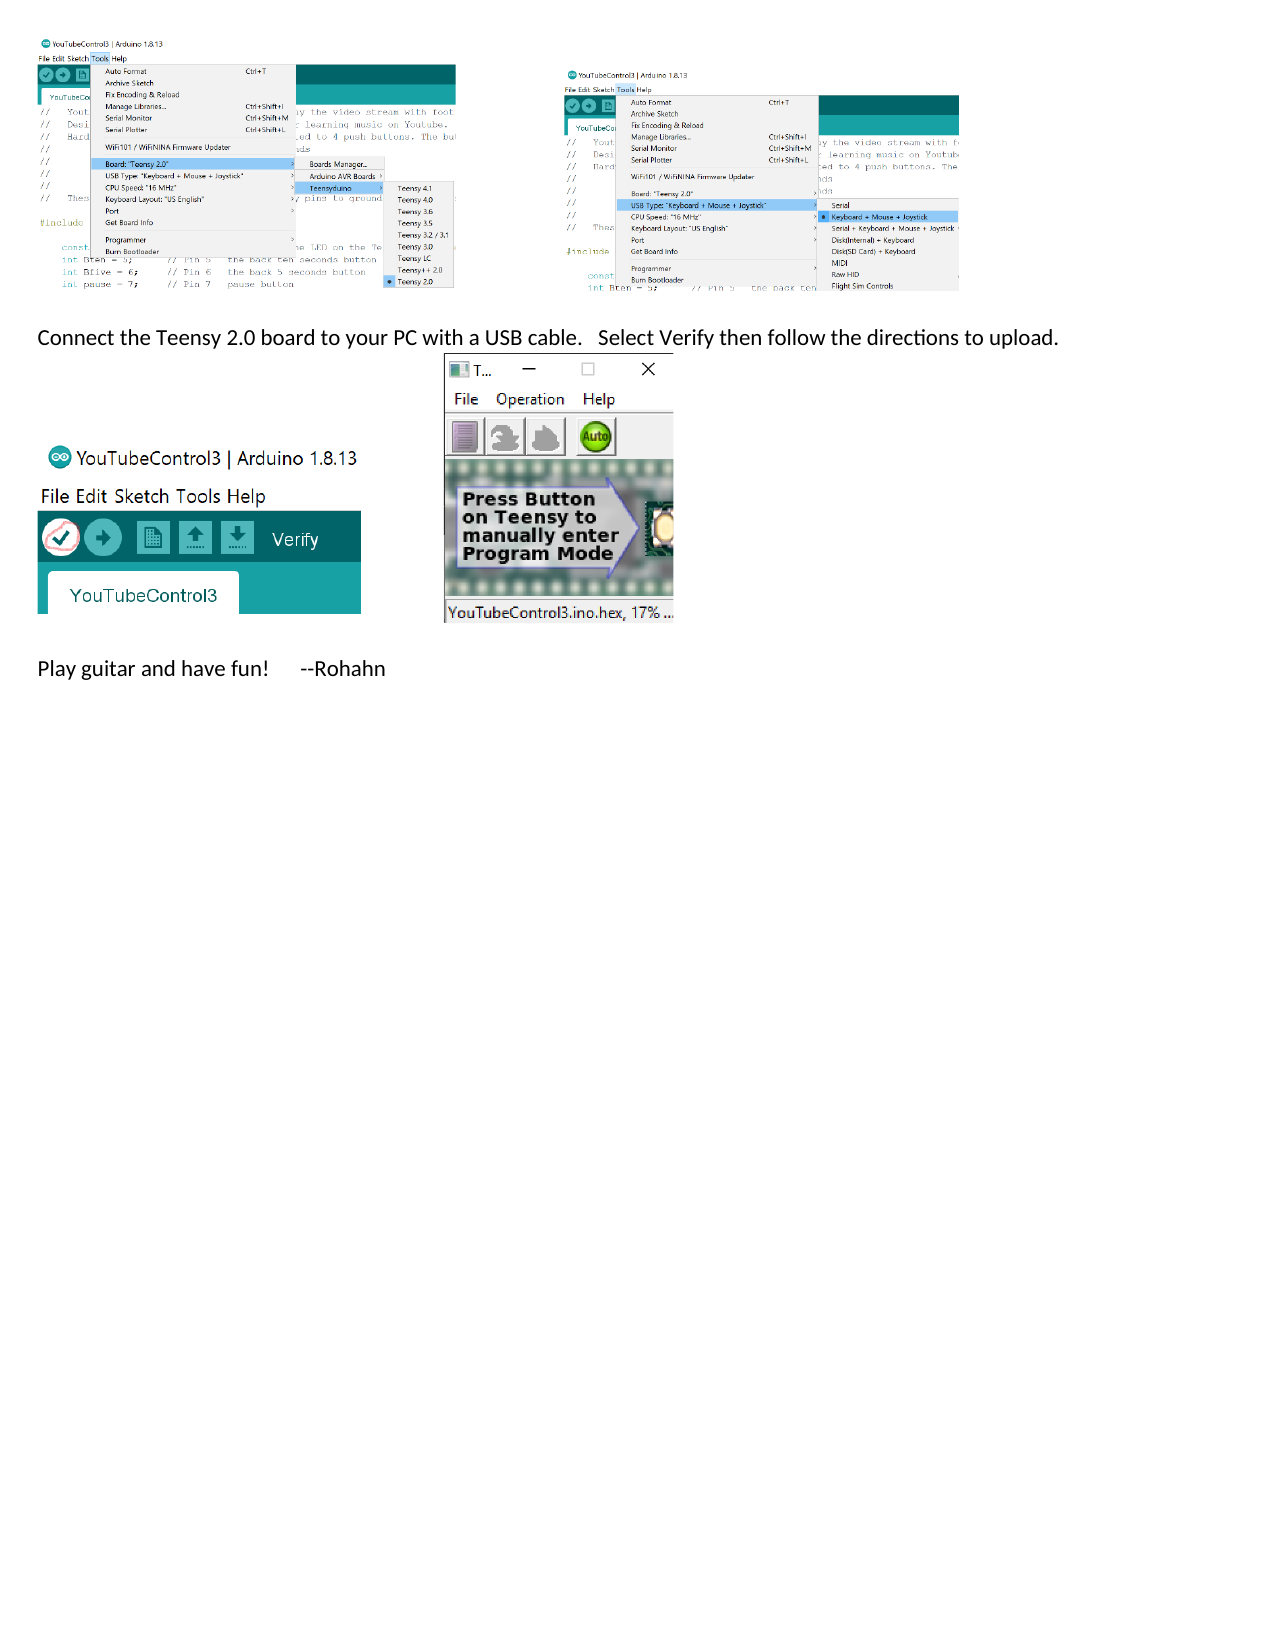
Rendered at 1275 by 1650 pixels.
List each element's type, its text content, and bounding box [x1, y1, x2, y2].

picture [37, 437, 361, 623]
text Play guitar and have fun! --Rohahn [37, 654, 1237, 683]
picture [443, 353, 674, 623]
picture [37, 37, 456, 291]
picture [564, 69, 959, 291]
text Connect the Teensy 2.0 board to your PC with a USB cable. Select Verify then follow the directions to upload. [37, 323, 1237, 351]
